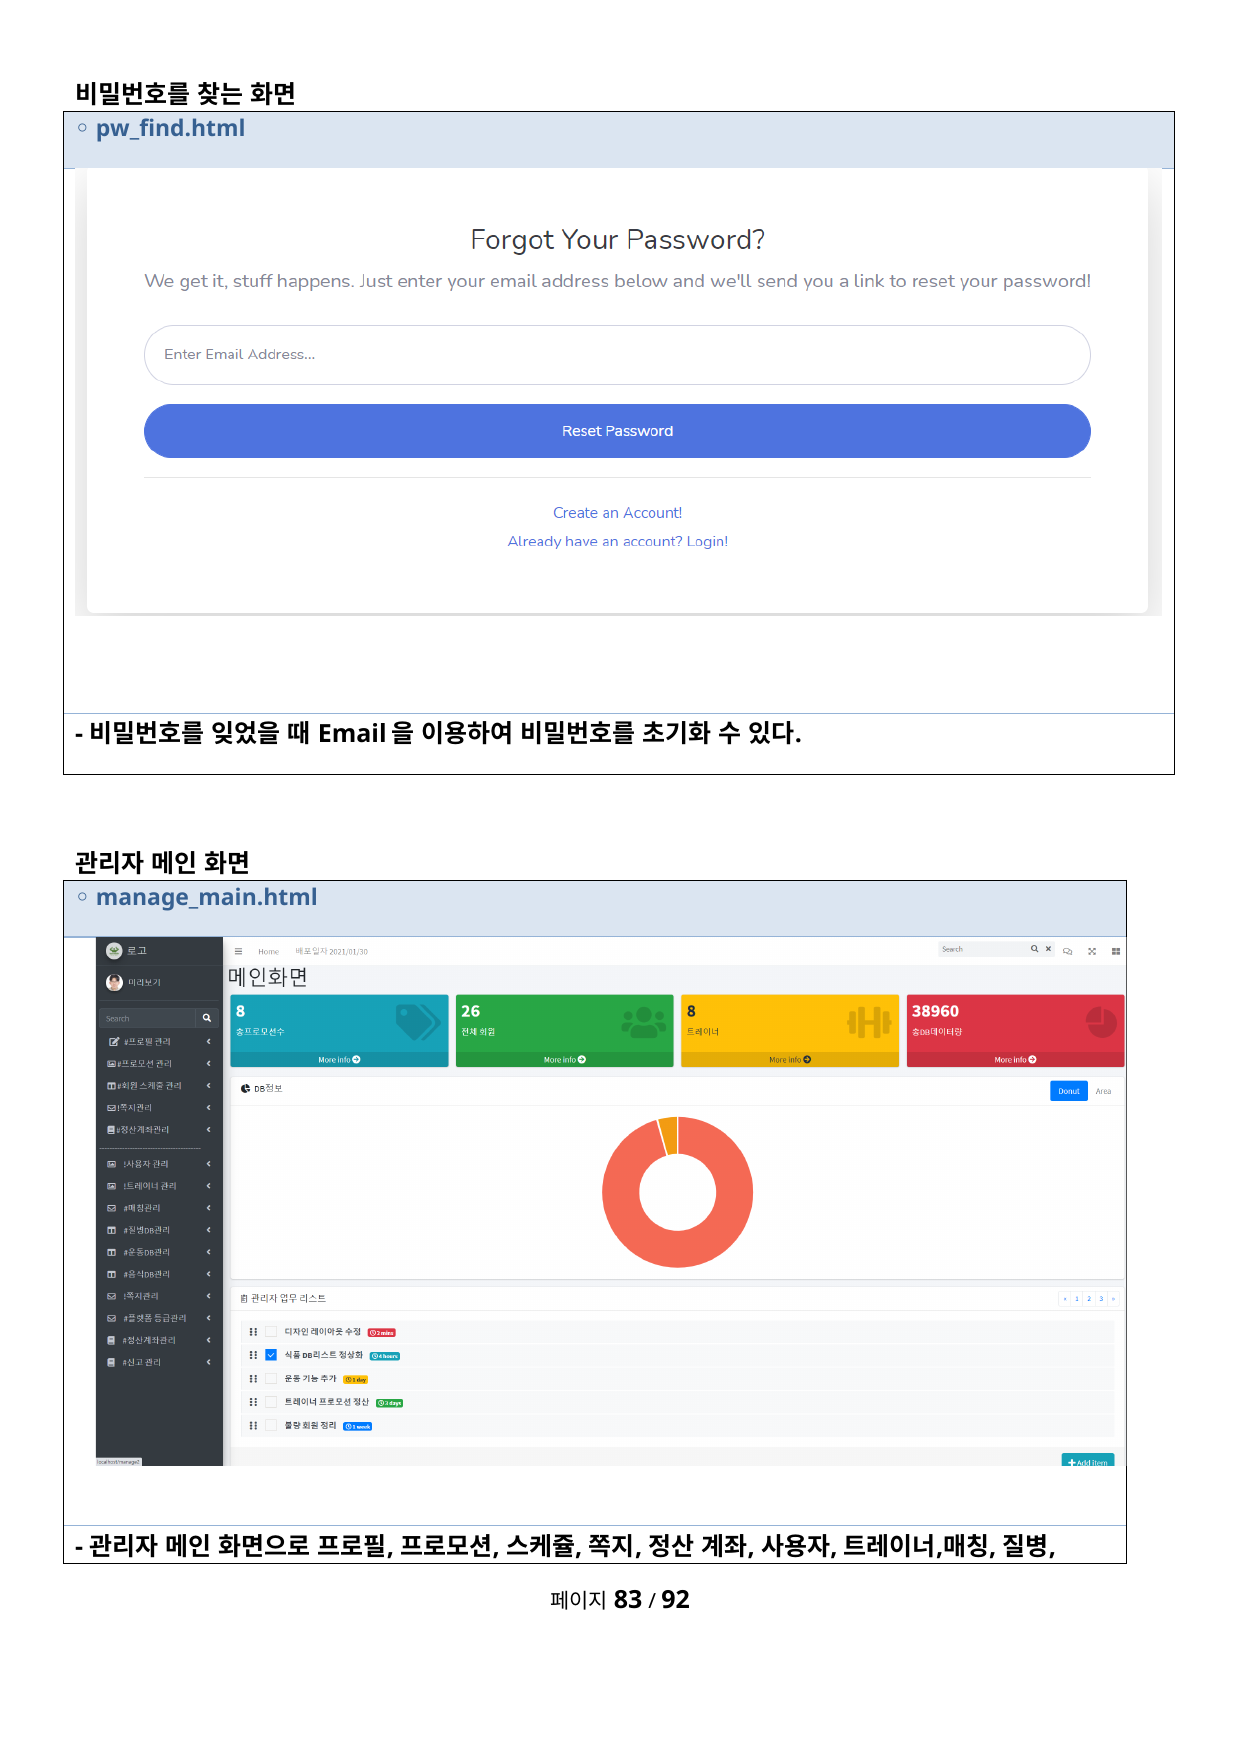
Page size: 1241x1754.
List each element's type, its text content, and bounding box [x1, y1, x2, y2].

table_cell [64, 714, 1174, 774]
picture [95, 937, 1127, 1466]
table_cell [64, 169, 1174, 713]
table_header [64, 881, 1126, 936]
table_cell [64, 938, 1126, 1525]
text 비밀번호를 찾는 화면 [75, 75, 1165, 111]
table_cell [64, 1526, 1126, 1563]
text 관리자 메인 화면 [75, 843, 1165, 880]
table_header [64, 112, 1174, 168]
picture [75, 168, 1162, 616]
